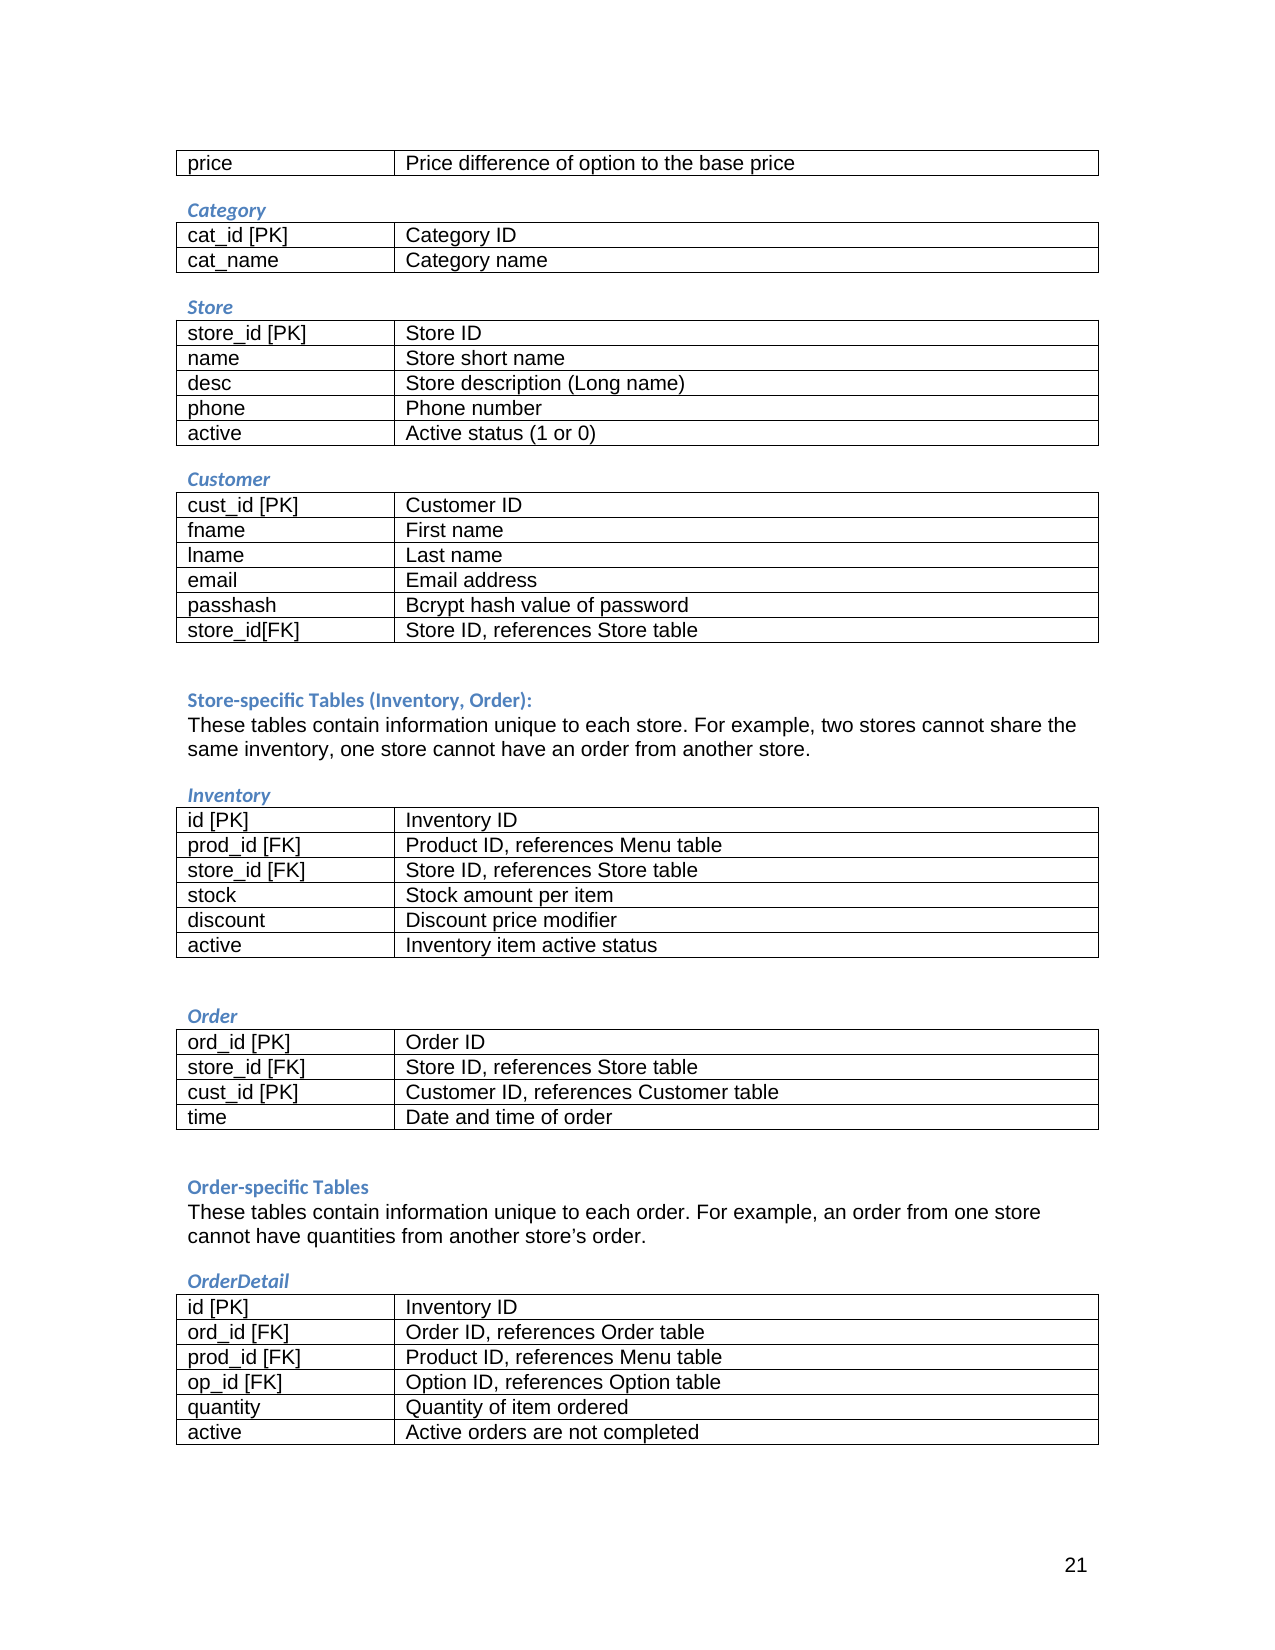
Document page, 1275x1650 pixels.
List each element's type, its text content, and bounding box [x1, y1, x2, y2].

table_header id [PK] [177, 1295, 394, 1319]
table_cell Store description (Long name) [395, 371, 1098, 394]
table_cell active [177, 1420, 394, 1444]
table_header ord_id [PK] [177, 1030, 394, 1053]
table_cell Quantity of item ordered [395, 1395, 1098, 1419]
table_cell time [177, 1105, 394, 1128]
table_cell Discount price modifier [395, 908, 1098, 932]
table_cell Date and time of order [395, 1105, 1098, 1128]
table_header Inventory ID [395, 808, 1098, 832]
table_cell Store ID, references Store table [395, 1055, 1098, 1078]
table_cell store_id[FK] [177, 618, 394, 642]
table_cell cat_name [177, 248, 394, 272]
table_cell store_id [FK] [177, 858, 394, 882]
table_cell Bcrypt hash value of password [395, 593, 1098, 617]
table_cell op_id [FK] [177, 1370, 394, 1394]
table_header Customer ID [395, 493, 1098, 517]
table_cell quantity [177, 1395, 394, 1419]
subtitle Customer [187, 466, 1087, 492]
table_cell Customer ID, references Customer table [395, 1080, 1098, 1103]
table_cell desc [177, 371, 394, 394]
subtitle Category [187, 197, 1087, 222]
table_header id [PK] [177, 808, 394, 832]
table_cell active [177, 933, 394, 957]
table_cell Active orders are not completed [395, 1420, 1098, 1444]
table_cell Store ID, references Store table [395, 858, 1098, 882]
table_cell discount [177, 908, 394, 932]
table_cell lname [177, 543, 394, 567]
table_cell active [177, 421, 394, 444]
subtitle Store [187, 294, 1087, 319]
table_cell Last name [395, 543, 1098, 567]
table_cell prod_id [FK] [177, 833, 394, 857]
table_cell ord_id [FK] [177, 1320, 394, 1344]
text These tables contain information unique to each order. For example, an order from one store cannot have quantities from another store’s order. [187, 1200, 1087, 1248]
subtitle Order-specific Tables [187, 1174, 1087, 1200]
table_cell Inventory item active status [395, 933, 1098, 957]
table_cell cust_id [PK] [177, 1080, 394, 1103]
table_cell Email address [395, 568, 1098, 592]
table_cell Price difference of option to the base price [395, 151, 1098, 175]
table_cell Order ID, references Order table [395, 1320, 1098, 1344]
text These tables contain information unique to each store. For example, two stores cannot share the same inventory, one store cannot have an order from another store. [187, 713, 1087, 761]
table_cell price [177, 151, 394, 175]
table_header store_id [PK] [177, 321, 394, 344]
table_header Category ID [395, 223, 1098, 247]
table_header Order ID [395, 1030, 1098, 1053]
table_cell stock [177, 883, 394, 907]
table_cell phone [177, 396, 394, 419]
subtitle Store-specific Tables (Inventory, Order): [187, 688, 1087, 713]
table_cell Stock amount per item [395, 883, 1098, 907]
table_cell Store ID, references Store table [395, 618, 1098, 642]
table_cell Product ID, references Menu table [395, 833, 1098, 857]
table_header cust_id [PK] [177, 493, 394, 517]
table_cell email [177, 568, 394, 592]
table_cell Category name [395, 248, 1098, 272]
table_cell passhash [177, 593, 394, 617]
table_cell name [177, 346, 394, 369]
table_cell Active status (1 or 0) [395, 421, 1098, 444]
table_cell Product ID, references Menu table [395, 1345, 1098, 1369]
table_header cat_id [PK] [177, 223, 394, 247]
subtitle Inventory [187, 782, 1087, 807]
table_cell store_id [FK] [177, 1055, 394, 1078]
subtitle OrderDetail [187, 1268, 1087, 1294]
table_cell prod_id [FK] [177, 1345, 394, 1369]
table_cell Store short name [395, 346, 1098, 369]
table_cell Phone number [395, 396, 1098, 419]
table_cell fname [177, 518, 394, 542]
table_cell First name [395, 518, 1098, 542]
table_cell Option ID, references Option table [395, 1370, 1098, 1394]
table_header Store ID [395, 321, 1098, 344]
subtitle Order [187, 1003, 1087, 1028]
table_header Inventory ID [395, 1295, 1098, 1319]
